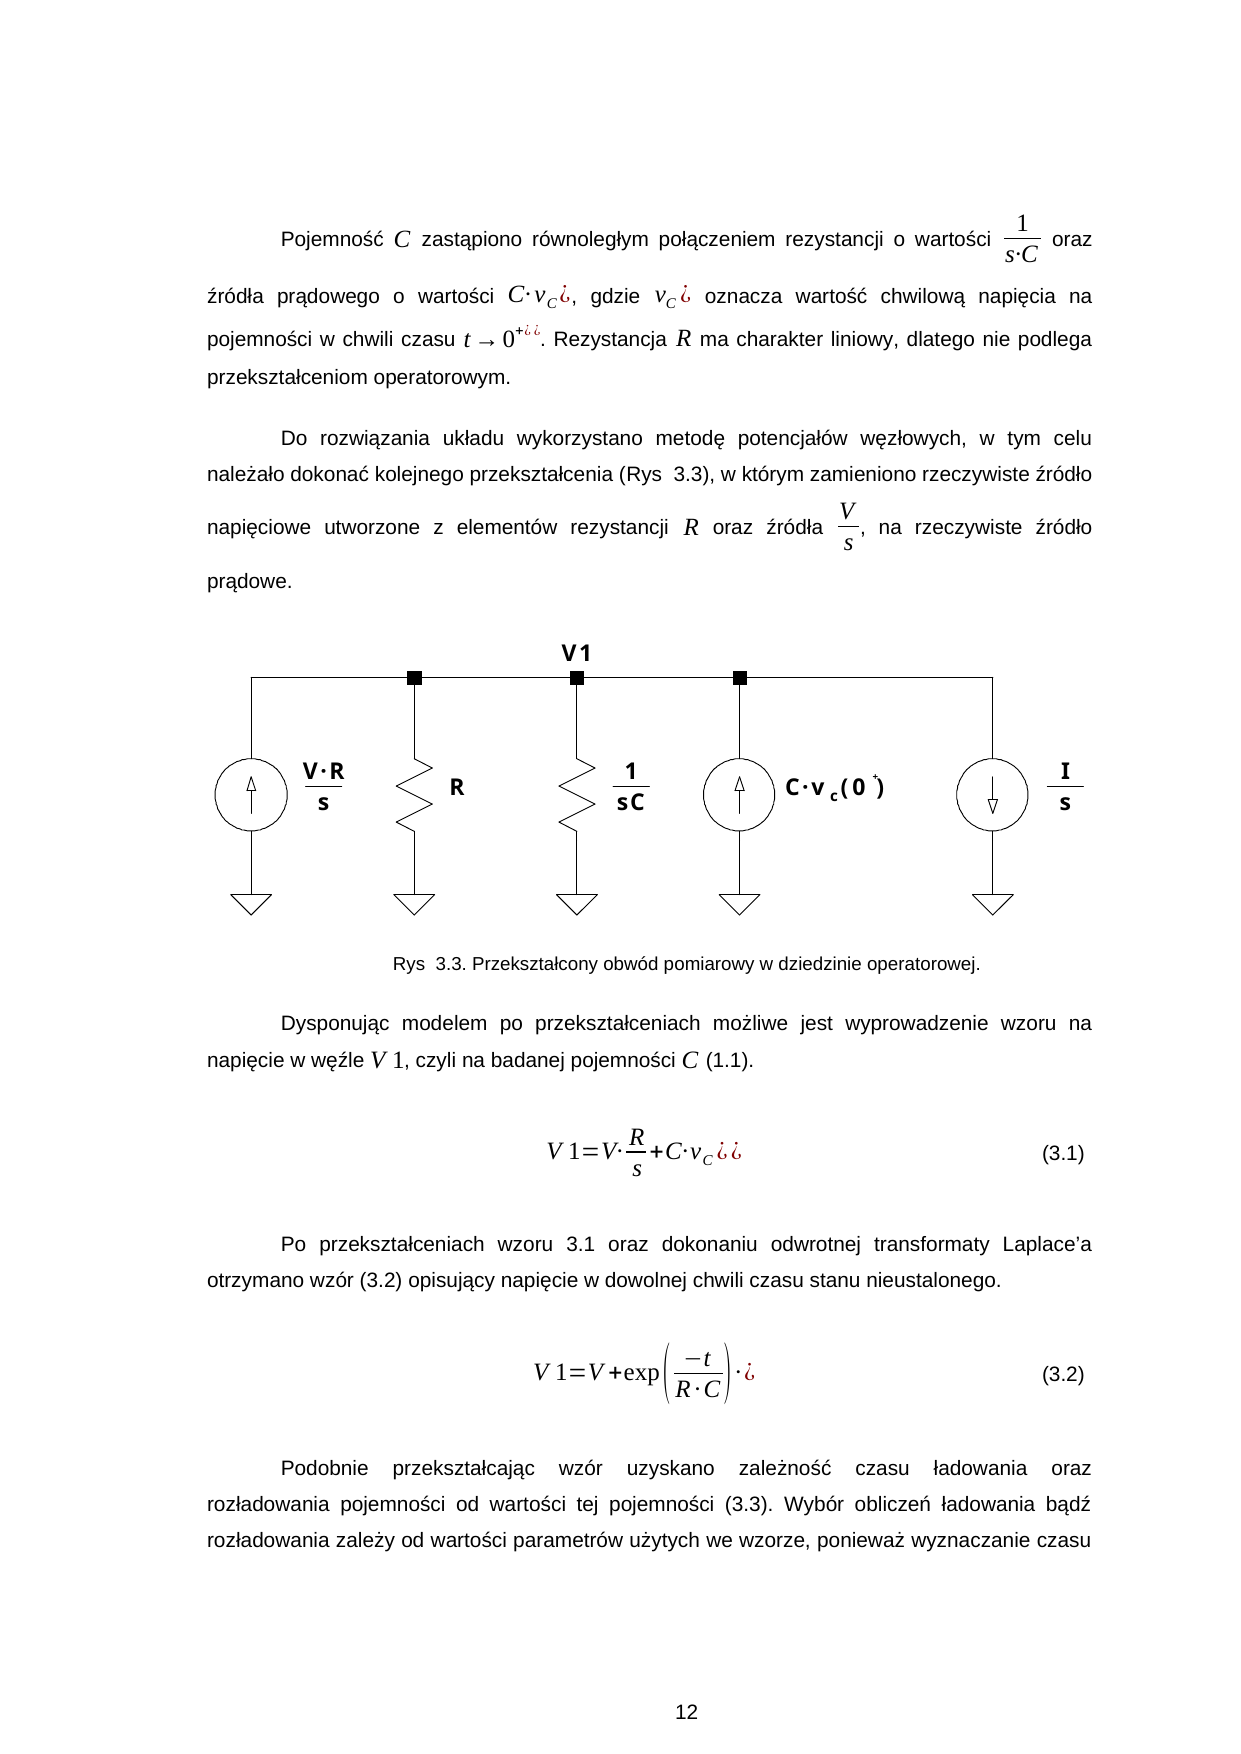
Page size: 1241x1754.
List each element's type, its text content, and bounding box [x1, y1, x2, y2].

text Pojemność zastąpiono równoległym połączeniem rezystancji o wartości oraz źródła prądowego o wartości , gdzie oznacza wartość chwilową napięcia na pojemności w chwili czasu . Rezystancja ma charakter liniowy, dlatego nie podlega przekształceniom operatorowym. [207, 210, 1092, 389]
table_header (3.1) [1019, 1098, 1096, 1207]
text Dysponując modelem po przekształceniach możliwe jest wyprowadzenie wzoru na napięcie w węźle , czyli na badanej pojemności (1.1). [207, 1010, 1092, 1074]
table_header [196, 1098, 1019, 1207]
text Po przekształceniach wzoru 3.1 oraz dokonaniu odwrotnej transformaty Laplace’a otrzymano wzór (3.2) opisujący napięcie w dowolnej chwili czasu stanu nieustalonego. [207, 1232, 1092, 1292]
table_header [196, 1316, 1019, 1431]
text Do rozwiązania układu wykorzystano metodę potencjałów węzłowych, w tym celu należało dokonać kolejnego przekształcenia (rys 3.3), w którym zamieniono rzeczywiste źródło napięciowe utworzone z elementów rezystancji oraz źródła , na rzeczywiste źródło prądowe. [207, 426, 1092, 593]
table_header (3.2) [1019, 1316, 1096, 1431]
